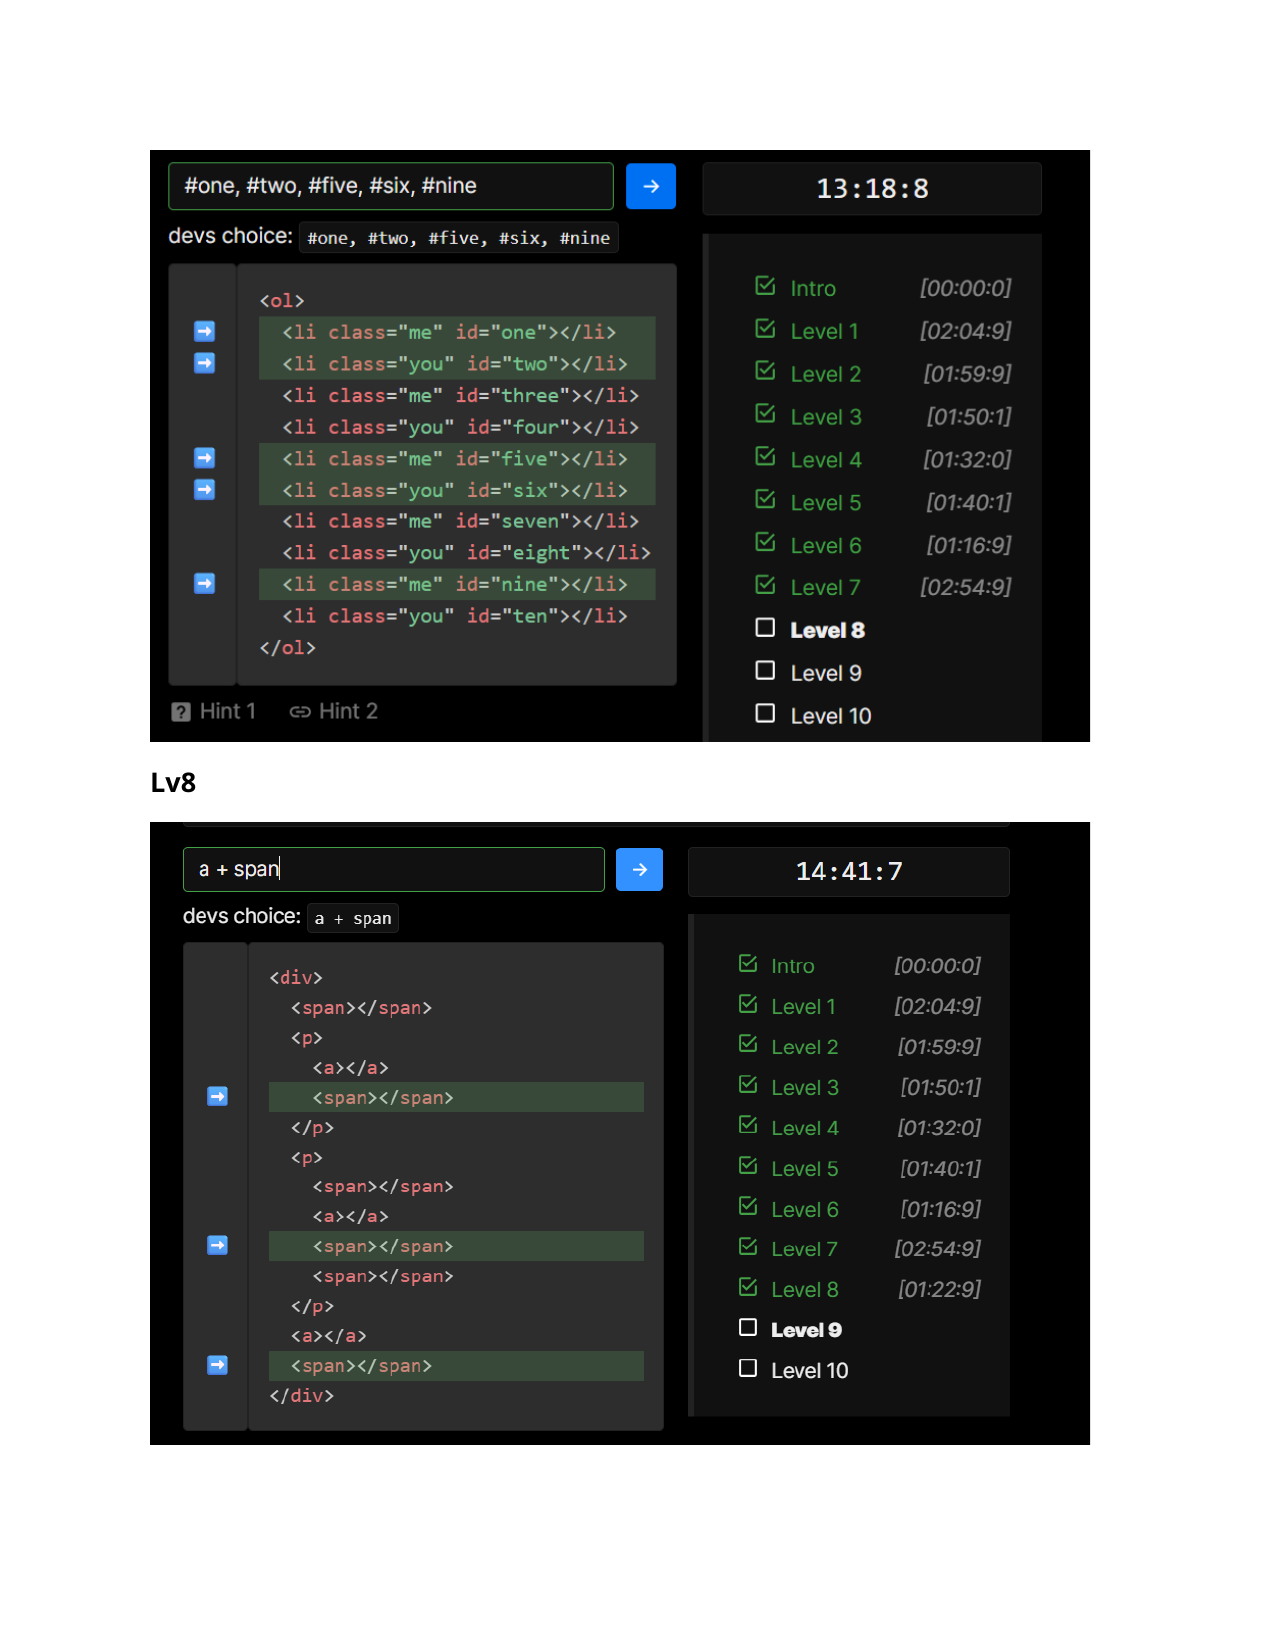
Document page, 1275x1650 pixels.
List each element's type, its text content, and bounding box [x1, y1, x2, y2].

text Lv8 [150, 763, 1125, 800]
picture [150, 822, 1091, 1445]
picture [150, 150, 1091, 742]
